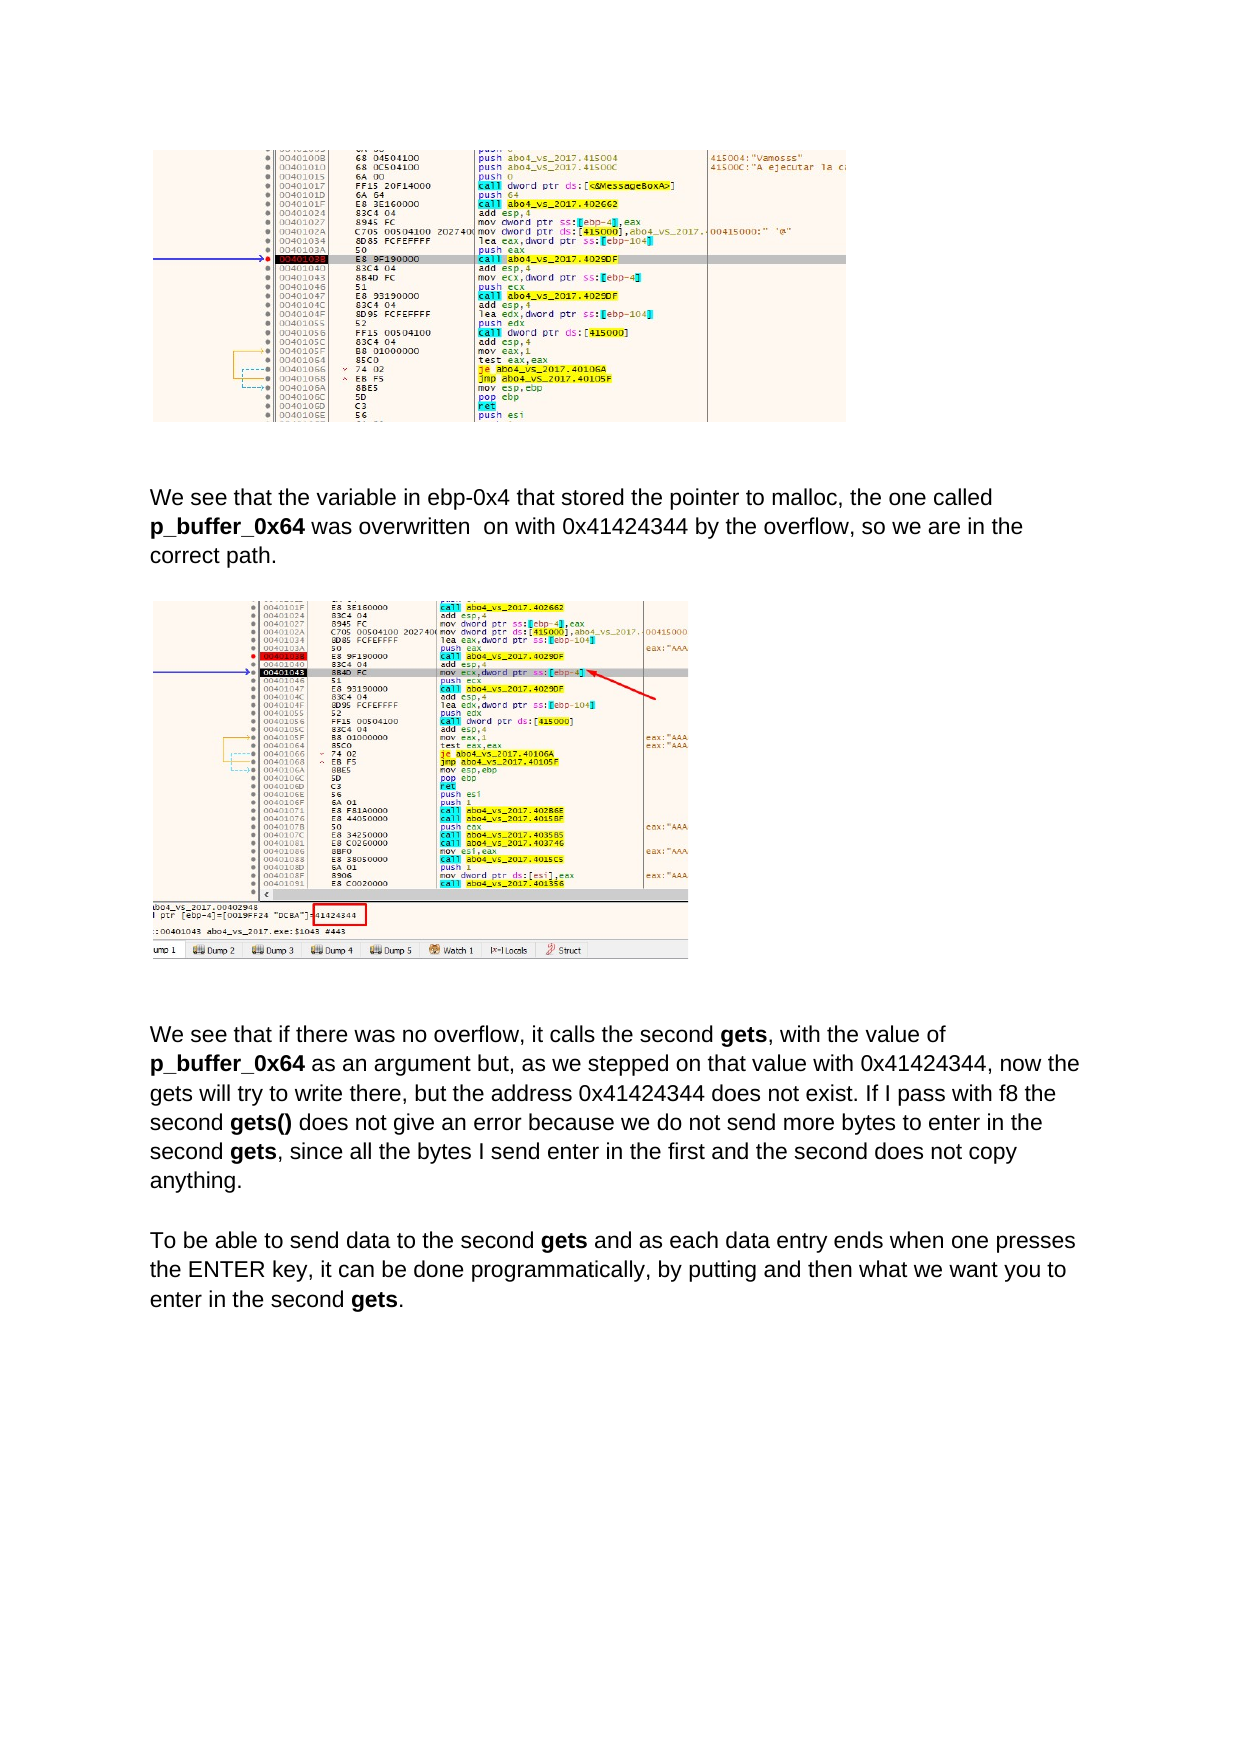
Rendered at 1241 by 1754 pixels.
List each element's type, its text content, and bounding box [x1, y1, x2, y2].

text We see that the variable in ebp-0x4 that stored the pointer to malloc, the one called p_buffer_0x64 was overwritten on with 0x41424344 by the overflow, so we are in the correct path. [149, 484, 1094, 569]
text To be able to send data to the second gets and as each data entry ends when one presses the ENTER key, it can be done programmatically, by putting and then what we want you to enter in the second gets. [149, 1227, 1094, 1312]
text We see that if there was no overflow, it calls the second gets, with the value of p_buffer_0x64 as an argument but, as we stepped on that value with 0x41424344, now the gets will try to write there, but the address 0x41424344 does not exist. If I pass with f8 the second gets() does not give an error because we do not send more bytes to enter in the second gets, since all the bytes I send enter in the first and the second does not copy anything. [149, 1021, 1094, 1193]
picture [153, 601, 689, 959]
picture [153, 150, 846, 422]
